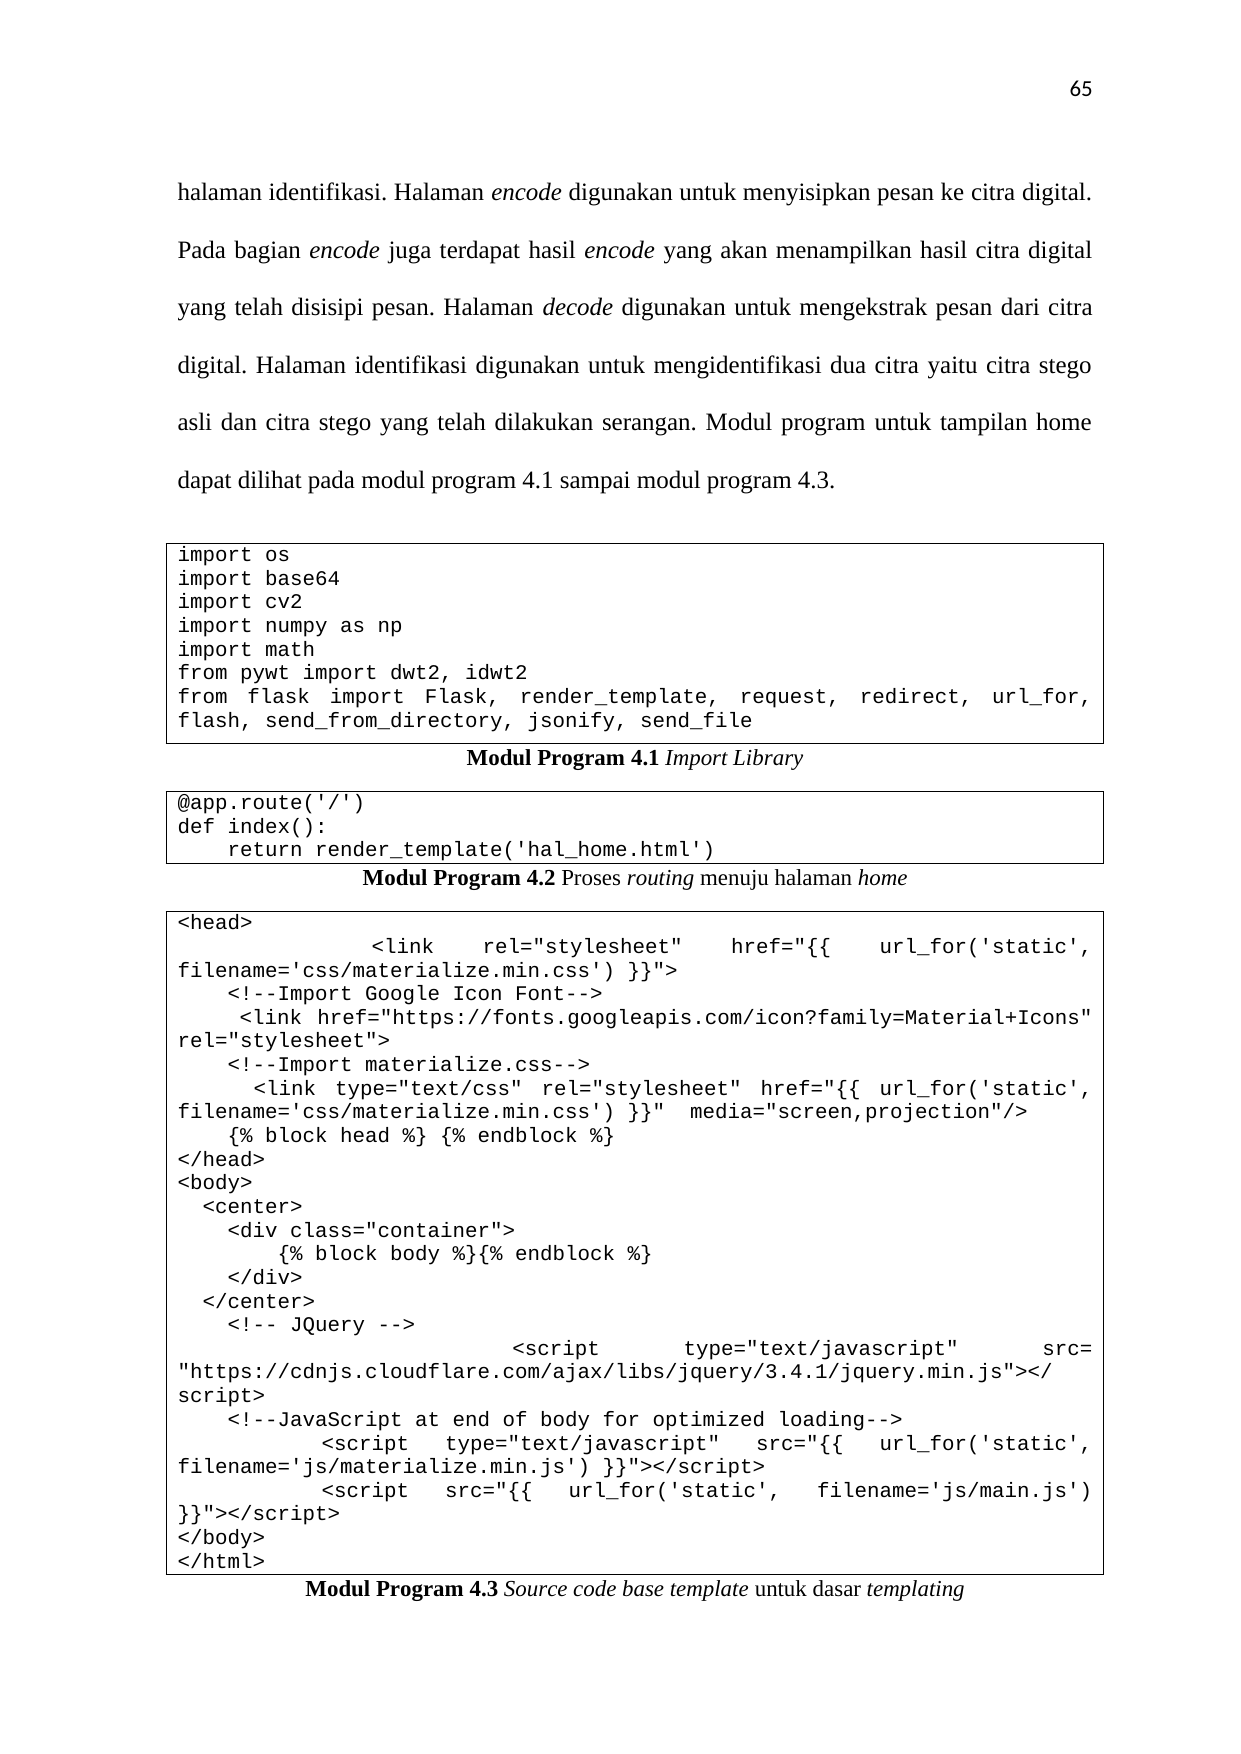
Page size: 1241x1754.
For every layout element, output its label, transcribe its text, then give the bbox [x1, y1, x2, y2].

table_header @app.route('/') def index(): return render_template('hal_home.html') [167, 792, 1103, 863]
text Modul Program 4.1 Import Library [177, 744, 1092, 770]
text Modul Program 4.2 Proses routing menuju halaman home [177, 864, 1092, 890]
text Modul Program 4.3 Source code base template untuk dasar templating [177, 1575, 1092, 1602]
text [177, 177, 1092, 493]
table_header import os import base64 import cv2 import numpy as np import math from pywt import dwt2, idwt2 from flask import Flask, render_template, request, redirect, url_for, flash, send_from_directory, jsonify, send_file [167, 544, 1103, 743]
table_header <head> <link rel="stylesheet" href="{{ url_for('static', filename='css/materialize.min.css') }}"> <!--Import Google Icon Font--> <link href="https://fonts.googleapis.com/icon?family=Material+Icons" rel="stylesheet"> <!--Import materialize.css--> <link type="text/css" rel="stylesheet" href="{{ url_for('static', filename='css/materialize.min.css') }}" media="screen,projection"/> {% block head %} {% endblock %} </head> <body> <center> <div class="container"> {% block body %}{% endblock %} </div> </center> <!-- JQuery --> <script type="text/javascript" src= "https://cdnjs.cloudflare.com/ajax/libs/jquery/3.4.1/jquery.min.js"></script> <!--JavaScript at end of body for optimized loading--> <script type="text/javascript" src="{{ url_for('static', filename='js/materialize.min.js') }}"></script> <script src="{{ url_for('static', filename='js/main.js') }}"></script> </body> </html> [167, 912, 1103, 1574]
